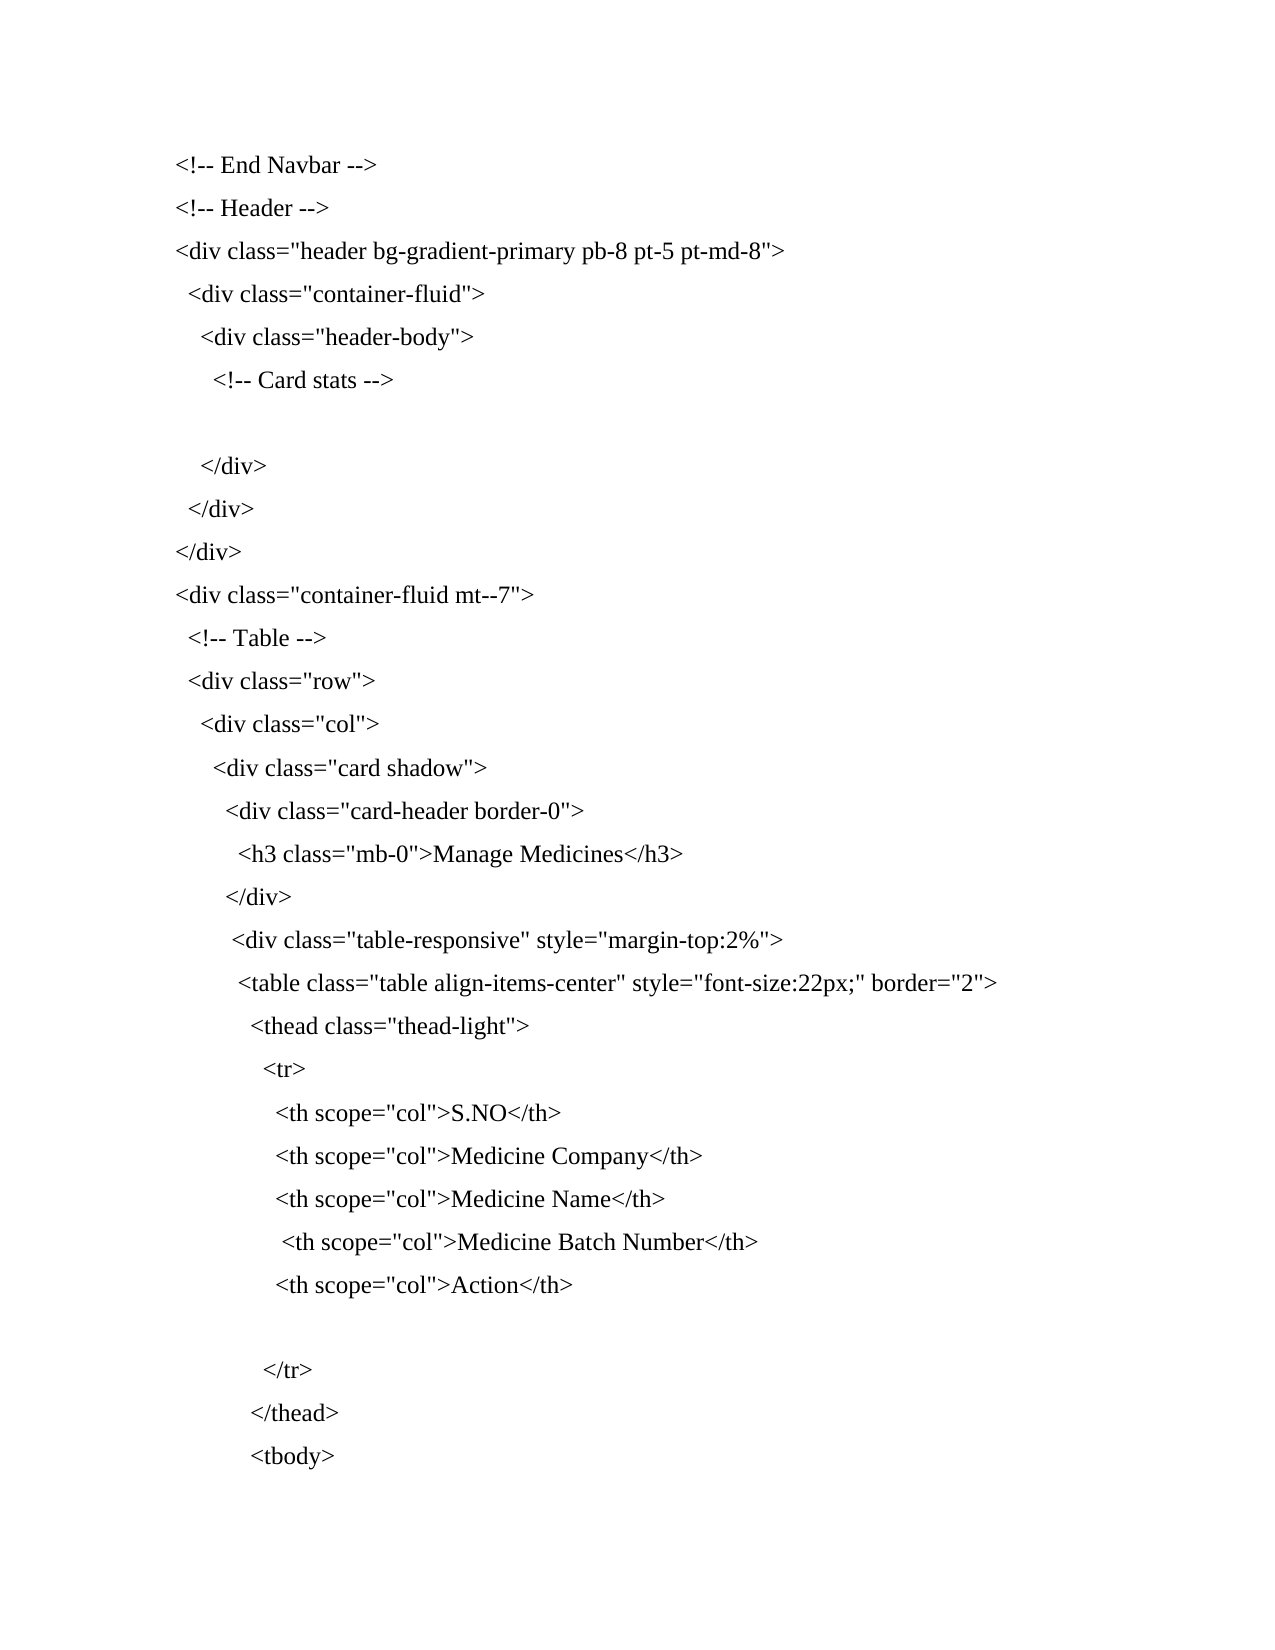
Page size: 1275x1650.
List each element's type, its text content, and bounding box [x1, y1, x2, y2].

text <th scope="col">Medicine Name</th> [150, 1184, 1125, 1213]
text </thead> [150, 1398, 1125, 1427]
text <thead class="thead-light"> [150, 1011, 1125, 1040]
text <div class="header-body"> [150, 322, 1125, 351]
text <tr> [150, 1054, 1125, 1083]
text <div class="card-header border-0"> [150, 796, 1125, 824]
text <div class="header bg-gradient-primary pb-8 pt-5 pt-md-8"> [150, 236, 1125, 265]
text <!-- Table --> [150, 623, 1125, 652]
text <th scope="col">S.NO</th> [150, 1098, 1125, 1126]
text </div> [150, 537, 1125, 566]
text </tr> [150, 1355, 1125, 1384]
text </div> [150, 882, 1125, 911]
text <div class="container-fluid"> [150, 279, 1125, 308]
text <div class="card shadow"> [150, 753, 1125, 781]
text <div class="col"> [150, 709, 1125, 738]
text <div class="table-responsive" style="margin-top:2%"> [150, 925, 1125, 954]
text <!-- End Navbar --> [150, 150, 1125, 179]
text <!-- Header --> [150, 193, 1125, 222]
text </div> [150, 451, 1125, 479]
text </div> [150, 494, 1125, 523]
text <!-- Card stats --> [150, 366, 1125, 394]
text <div class="container-fluid mt--7"> [150, 580, 1125, 609]
text <th scope="col">Medicine Company</th> [150, 1141, 1125, 1169]
text <tbody> [150, 1441, 1125, 1470]
text <table class="table align-items-center" style="font-size:22px;" border="2"> [150, 968, 1125, 997]
text <th scope="col">Action</th> [150, 1270, 1125, 1299]
text <h3 class="mb-0">Manage Medicines</h3> [150, 839, 1125, 868]
text <th scope="col">Medicine Batch Number</th> [150, 1227, 1125, 1256]
text <div class="row"> [150, 666, 1125, 695]
